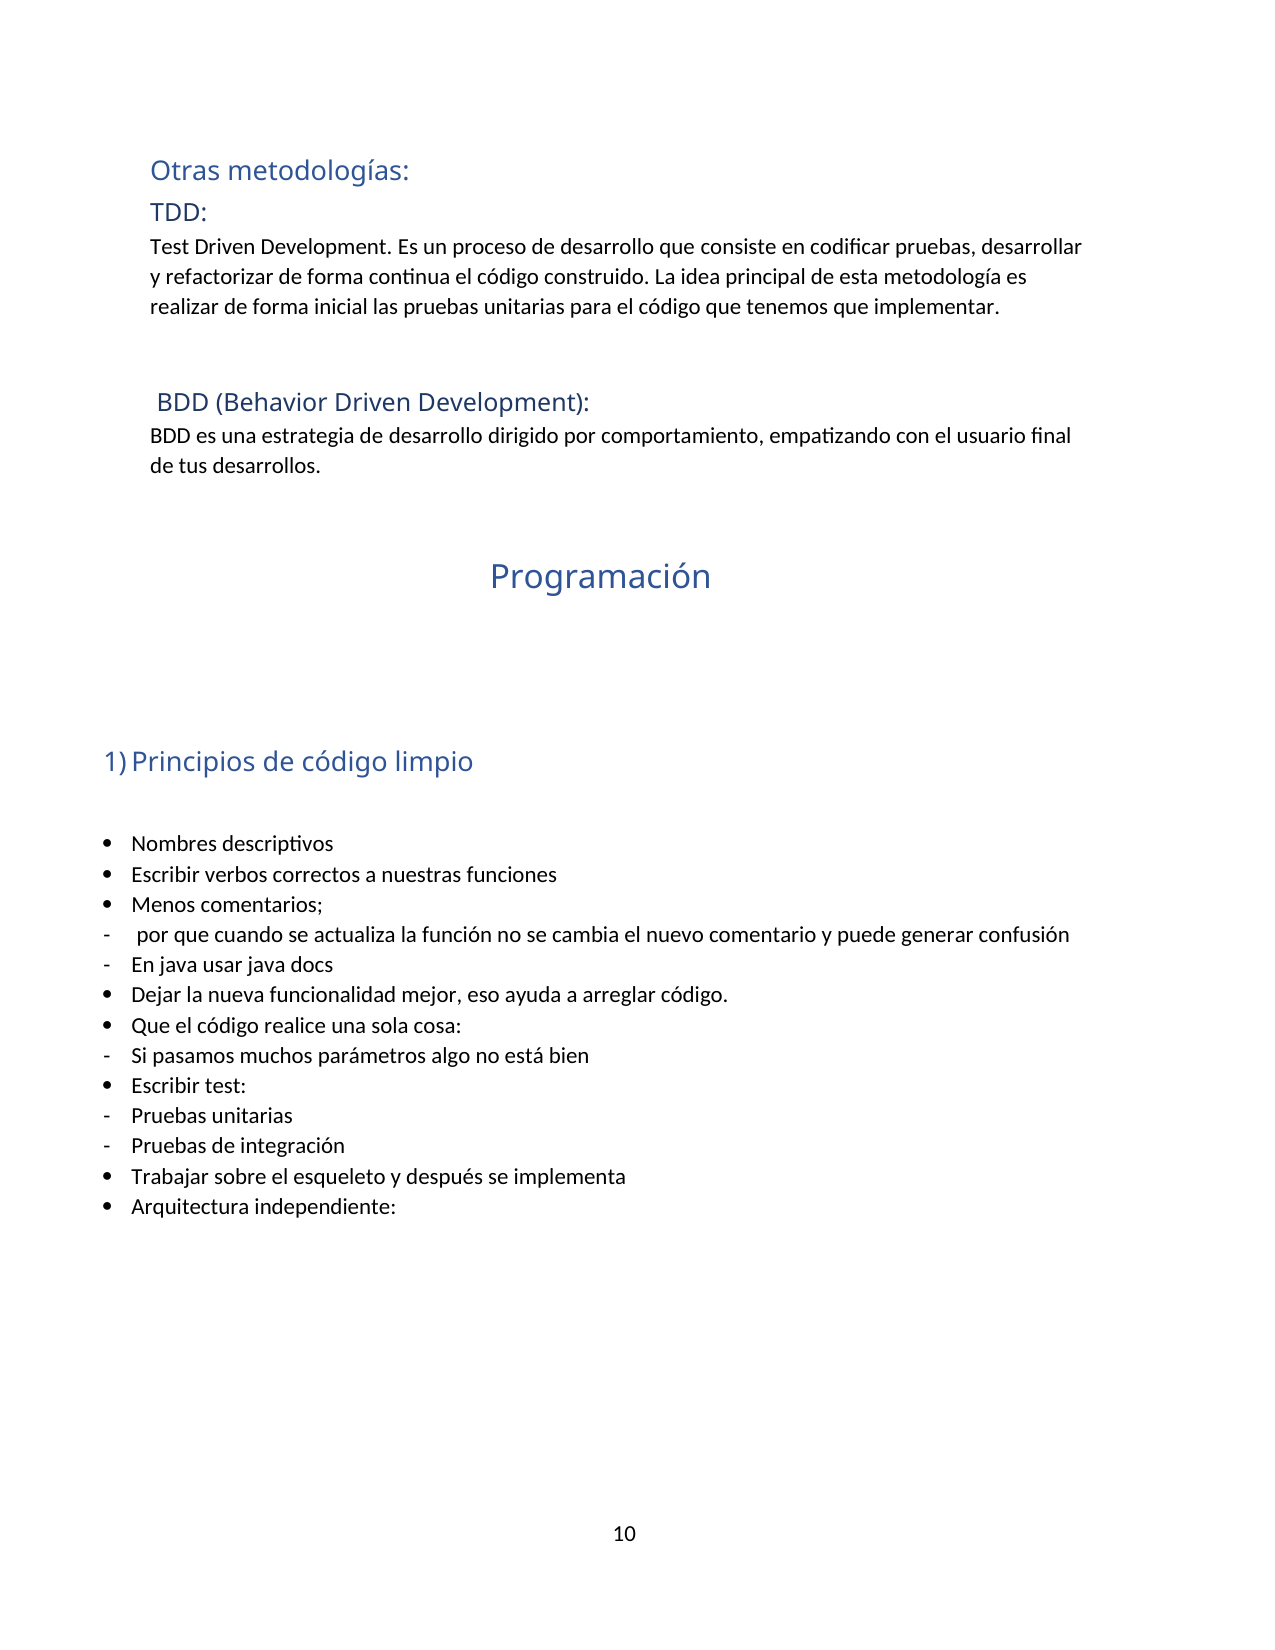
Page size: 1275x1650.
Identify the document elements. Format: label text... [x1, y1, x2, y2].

list Arquitectura independiente: [103, 1192, 1098, 1220]
subtitle BDD (Behavior Driven Development): [150, 384, 1098, 418]
list Escribir verbos correctos a nuestras funciones [103, 860, 1098, 888]
subtitle Programación [103, 553, 1098, 599]
list Si pasamos muchos parámetros algo no está bien [103, 1041, 1098, 1069]
list Pruebas unitarias [103, 1101, 1098, 1129]
list por que cuando se actualiza la función no se cambia el nuevo comentario y puede generar confusión [103, 920, 1098, 948]
text Test Driven Development. Es un proceso de desarrollo que consiste en codificar pruebas, desarrollar y refactorizar de forma continua el código construido. La idea principal de esta metodología es realizar de forma inicial las pruebas unitarias para el código que tenemos que implementar. [150, 232, 1098, 320]
list Pruebas de integración [103, 1132, 1098, 1160]
list Menos comentarios; [103, 890, 1098, 918]
list Dejar la nueva funcionalidad mejor, eso ayuda a arreglar código. [103, 981, 1098, 1009]
list Nombres descriptivos [103, 829, 1098, 858]
subtitle TDD: [150, 195, 1098, 229]
list Trabajar sobre el esqueleto y después se implementa [103, 1162, 1098, 1190]
list Escribir test: [103, 1071, 1098, 1099]
subtitle Principios de código limpio [103, 743, 1098, 780]
list Que el código realice una sola cosa: [103, 1011, 1098, 1039]
text BDD es una estrategia de desarrollo dirigido por comportamiento, empatizando con el usuario final de tus desarrollos. [150, 421, 1098, 479]
subtitle Otras metodologías: [150, 151, 1098, 188]
list En java usar java docs [103, 950, 1098, 978]
